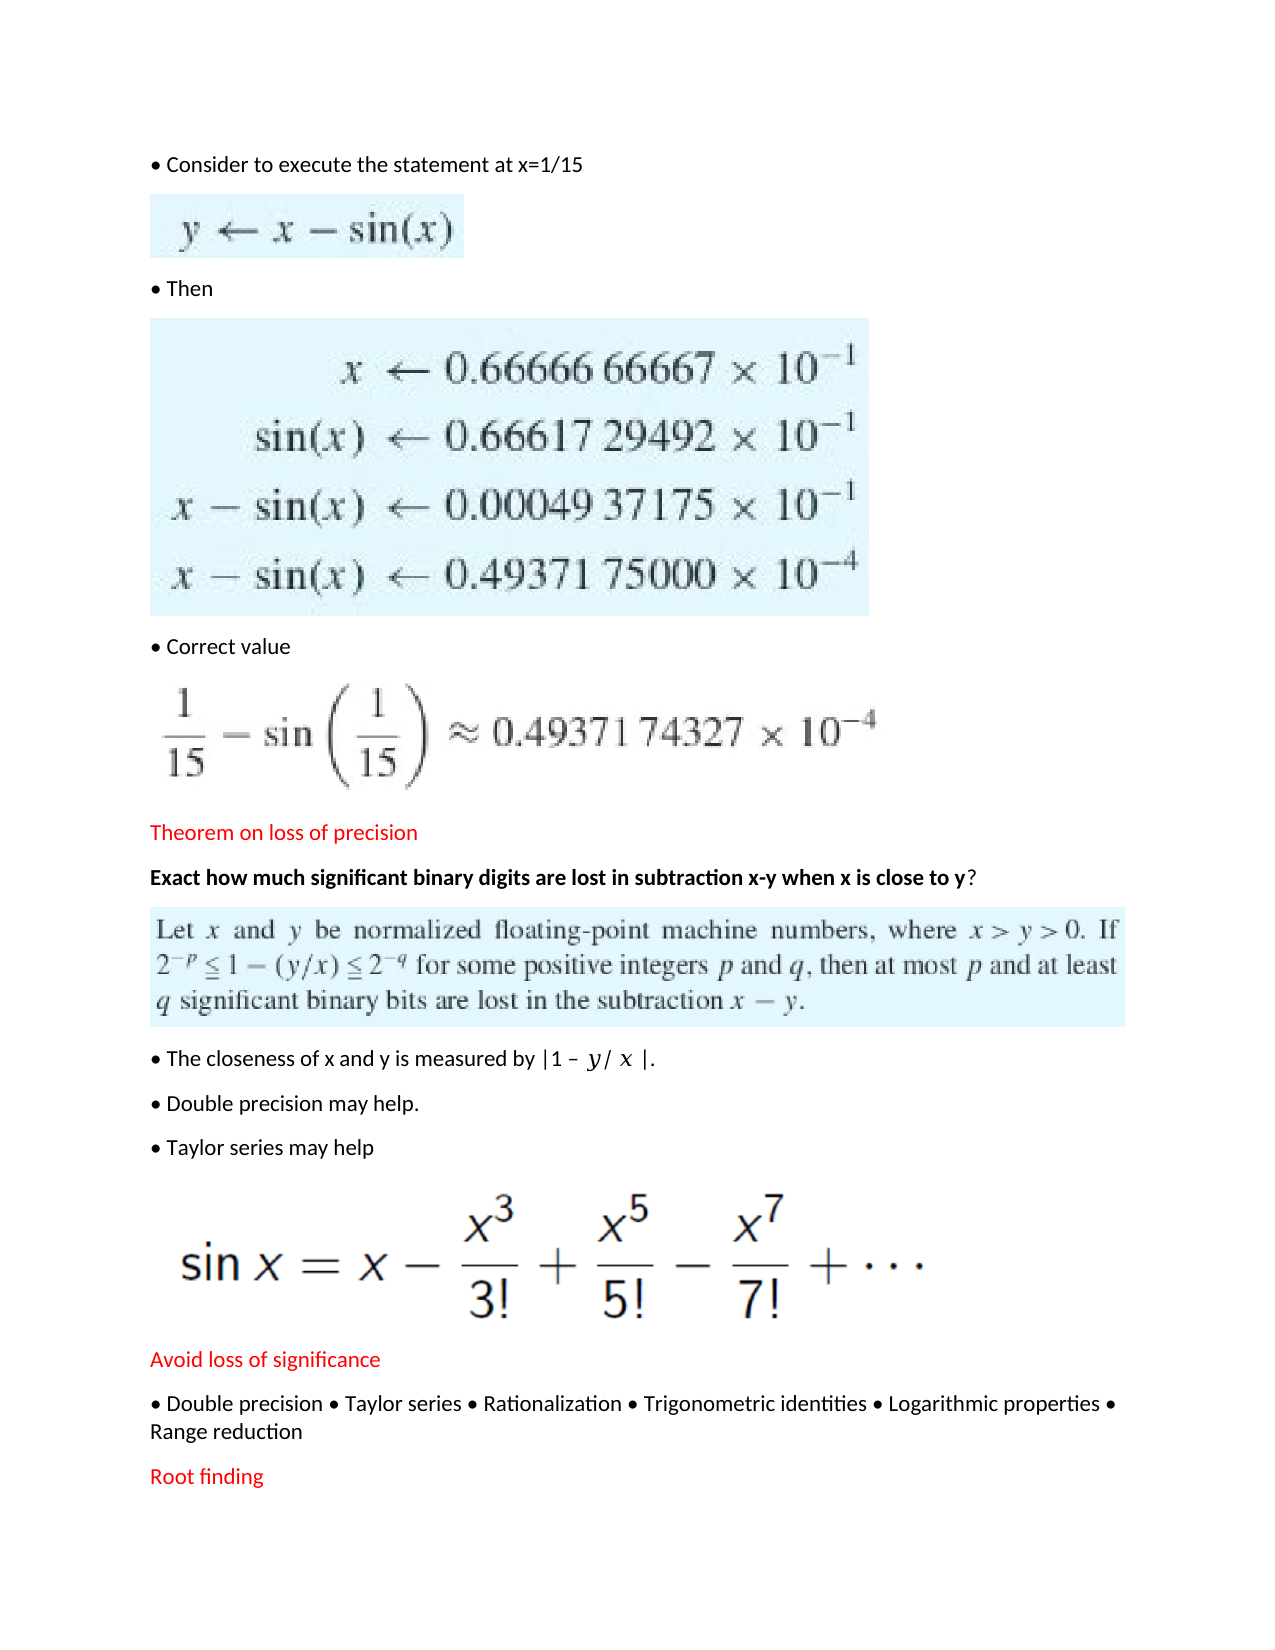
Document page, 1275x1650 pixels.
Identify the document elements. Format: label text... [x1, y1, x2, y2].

picture [150, 1178, 930, 1329]
text • Then [150, 274, 1125, 302]
text • Consider to execute the statement at x=1/15 [150, 150, 1125, 178]
picture [150, 194, 464, 258]
text • Taylor series may help [150, 1133, 1125, 1161]
text Exact how much significant binary digits are lost in subtraction x-y when x is close to y? [150, 863, 1125, 891]
text • Double precision • Taylor series • Rationalization • Trigonometric identities • Logarithmic properties • Range reduction [150, 1389, 1125, 1446]
text Avoid loss of significance [150, 1345, 1125, 1373]
text Root finding [150, 1462, 1125, 1490]
text • The closeness of x and y is measured by |1 – 𝑦/ 𝑥 |. [150, 1044, 1125, 1072]
text • Double precision may help. [150, 1089, 1125, 1117]
picture [150, 907, 1125, 1027]
text Theorem on loss of precision [150, 818, 1125, 846]
picture [150, 676, 883, 802]
picture [150, 318, 869, 616]
text • Correct value [150, 632, 1125, 660]
